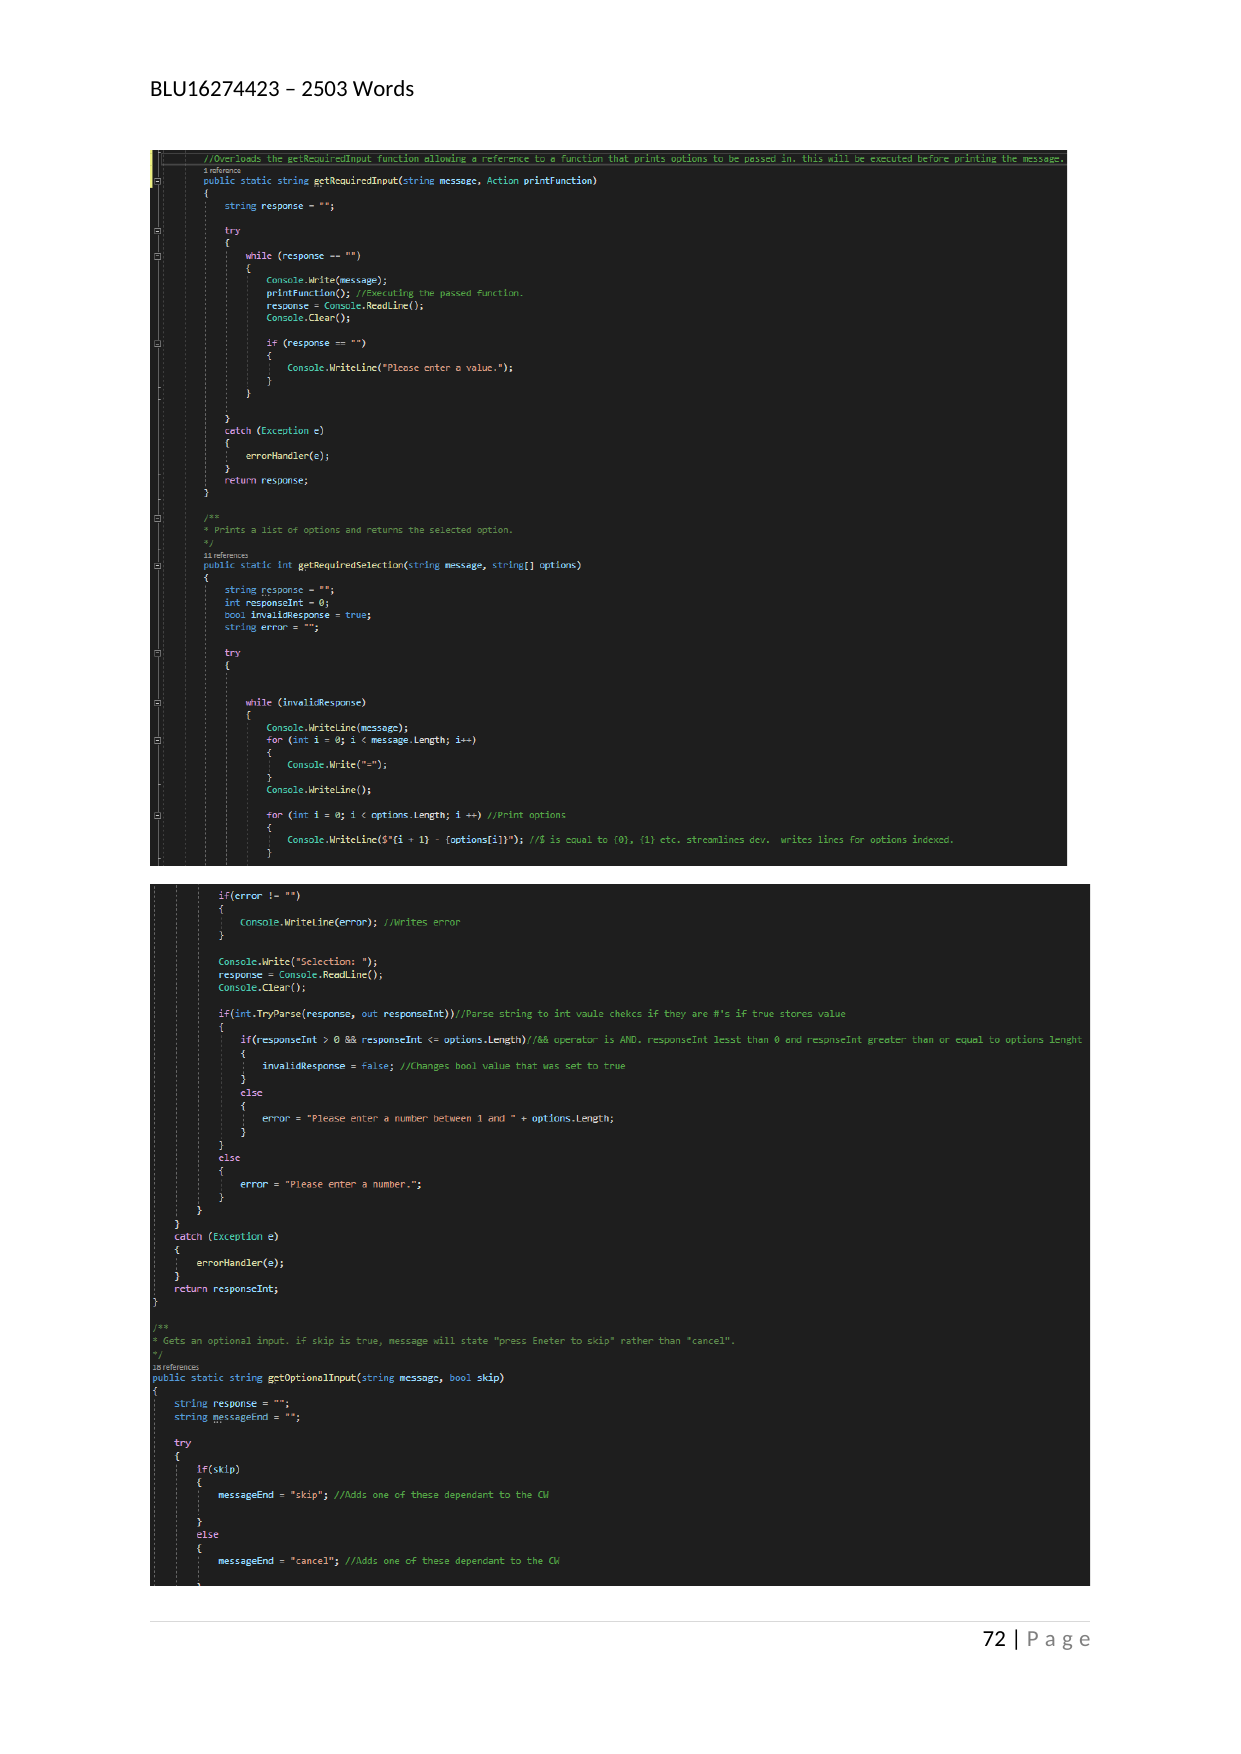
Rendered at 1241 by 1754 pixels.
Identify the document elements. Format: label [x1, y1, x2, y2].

picture [150, 150, 1068, 866]
picture [150, 884, 1091, 1586]
